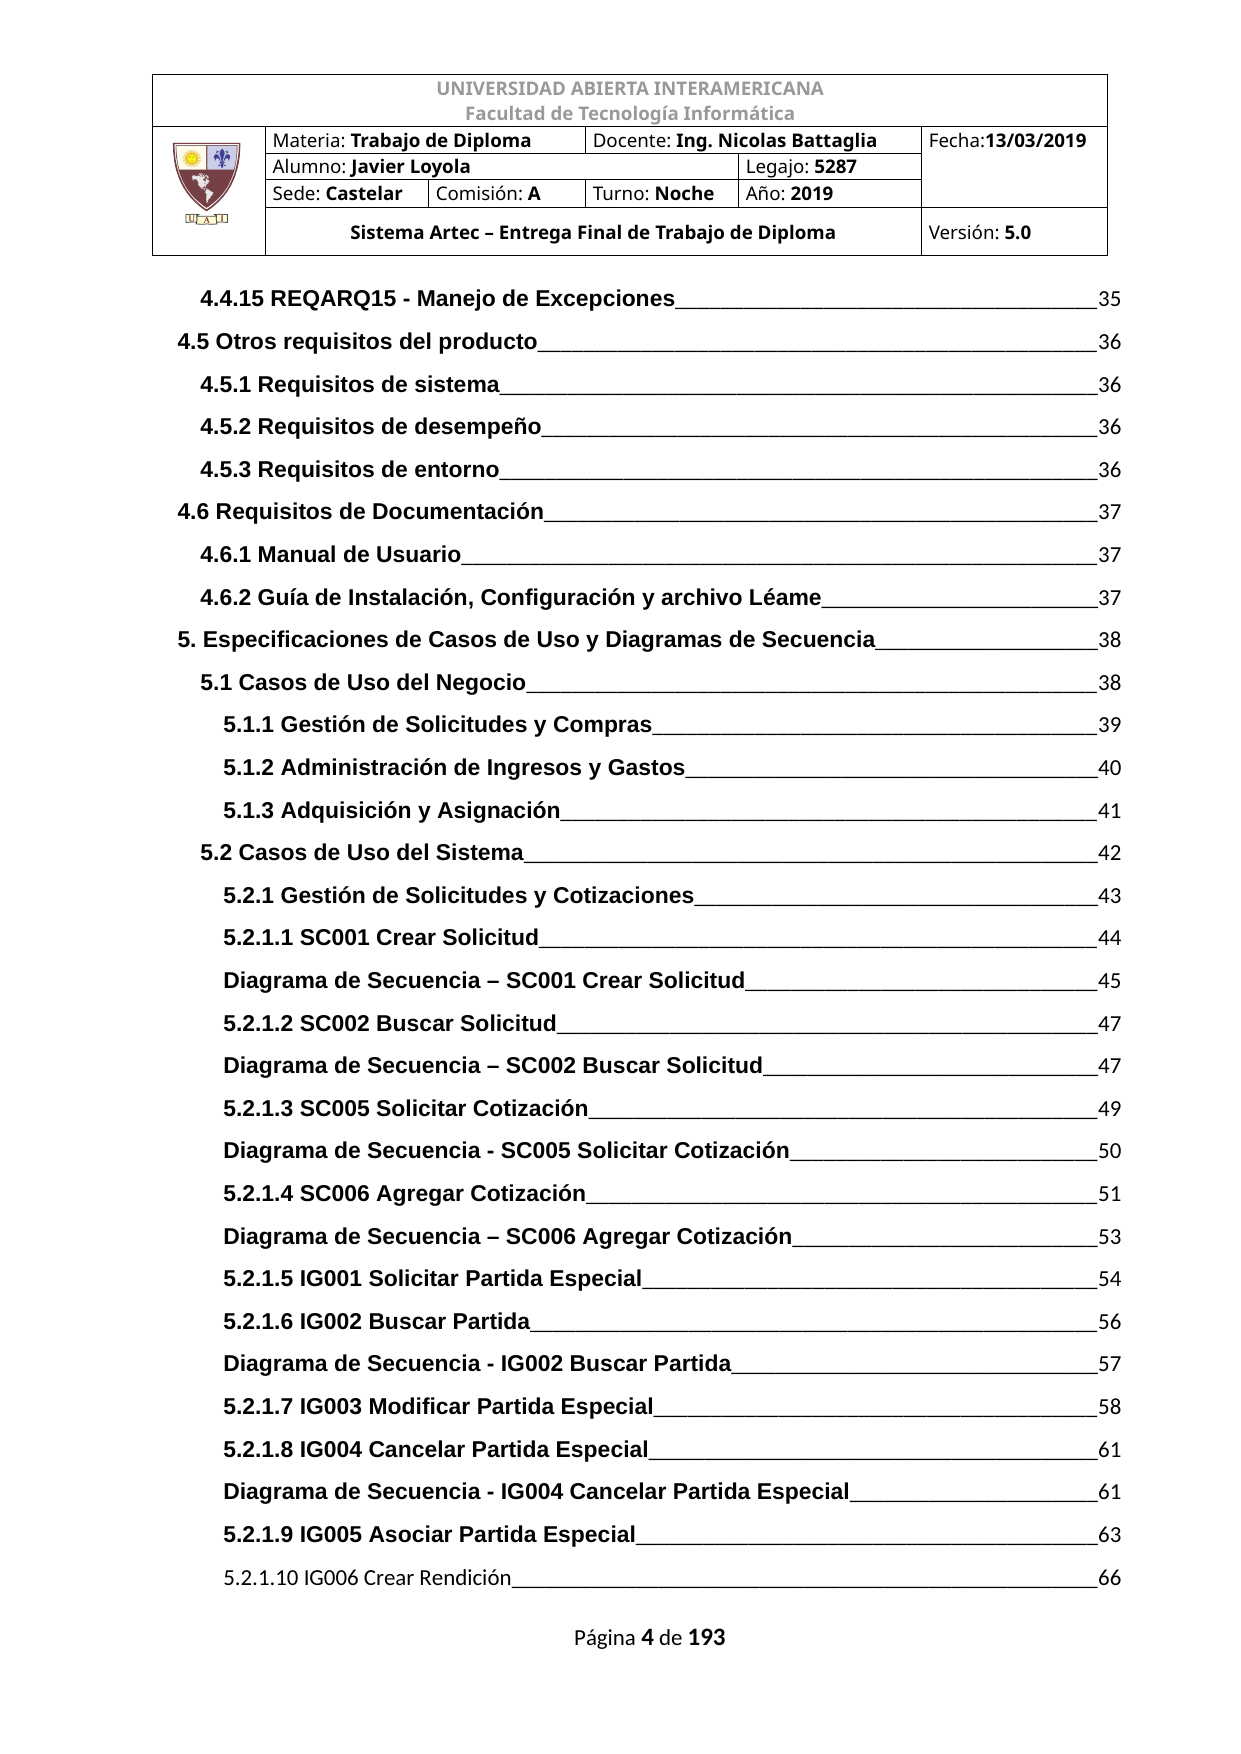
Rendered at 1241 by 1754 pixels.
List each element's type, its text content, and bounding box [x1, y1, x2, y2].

text 4.6.1 Manual de Usuario 37 [200, 540, 1122, 568]
text 5.1.3 Adquisición y Asignación 41 [223, 796, 1122, 824]
picture [157, 136, 257, 228]
text 5.2.1.7 IG003 Modificar Partida Especial 58 [223, 1392, 1122, 1420]
text 5.1.1 Gestión de Solicitudes y Compras 39 [223, 711, 1122, 738]
text 5.2.1.4 SC006 Agregar Cotización 51 [223, 1179, 1122, 1207]
text 4.5.2 Requisitos de desempeño 36 [200, 412, 1122, 440]
text Diagrama de Secuencia – SC006 Agregar Cotización 53 [223, 1222, 1122, 1250]
text 5.2.1.3 SC005 Solicitar Cotización 49 [223, 1094, 1122, 1122]
text 5.2.1.6 IG002 Buscar Partida 56 [223, 1307, 1122, 1335]
text 5.2.1.1 SC001 Crear Solicitud 44 [223, 923, 1122, 952]
text 5.2 Casos de Uso del Sistema 42 [200, 838, 1122, 866]
text 5.2.1.9 IG005 Asociar Partida Especial 63 [223, 1520, 1122, 1548]
text 5.2.1 Gestión de Solicitudes y Cotizaciones 43 [223, 881, 1122, 909]
text 4.5.1 Requisitos de sistema 36 [200, 370, 1122, 398]
text Diagrama de Secuencia – SC001 Crear Solicitud 45 [223, 966, 1122, 994]
text 4.6 Requisitos de Documentación 37 [177, 497, 1122, 526]
text 5.1 Casos de Uso del Negocio 38 [200, 668, 1122, 696]
text 4.6.2 Guía de Instalación, Configuración y archivo Léame 37 [200, 583, 1122, 611]
text 5.2.1.2 SC002 Buscar Solicitud 47 [223, 1009, 1122, 1037]
text 5.1.2 Administración de Ingresos y Gastos 40 [223, 753, 1122, 781]
text 4.5 Otros requisitos del producto 36 [177, 327, 1122, 355]
text Diagrama de Secuencia – SC002 Buscar Solicitud 47 [223, 1051, 1122, 1079]
text 4.4.15 REQARQ15 - Manejo de Excepciones 35 [200, 284, 1122, 312]
text Diagrama de Secuencia - SC005 Solicitar Cotización 50 [223, 1137, 1122, 1164]
text 5.2.1.10 IG006 Crear Rendición 66 [223, 1563, 1122, 1591]
text 5. Especificaciones de Casos de Uso y Diagramas de Secuencia 38 [177, 625, 1122, 653]
text Diagrama de Secuencia - IG002 Buscar Partida 57 [223, 1349, 1122, 1378]
text 5.2.1.5 IG001 Solicitar Partida Especial 54 [223, 1264, 1122, 1292]
text Diagrama de Secuencia - IG004 Cancelar Partida Especial 61 [223, 1477, 1122, 1505]
text 4.5.3 Requisitos de entorno 36 [200, 455, 1122, 483]
text 5.2.1.8 IG004 Cancelar Partida Especial 61 [223, 1435, 1122, 1463]
